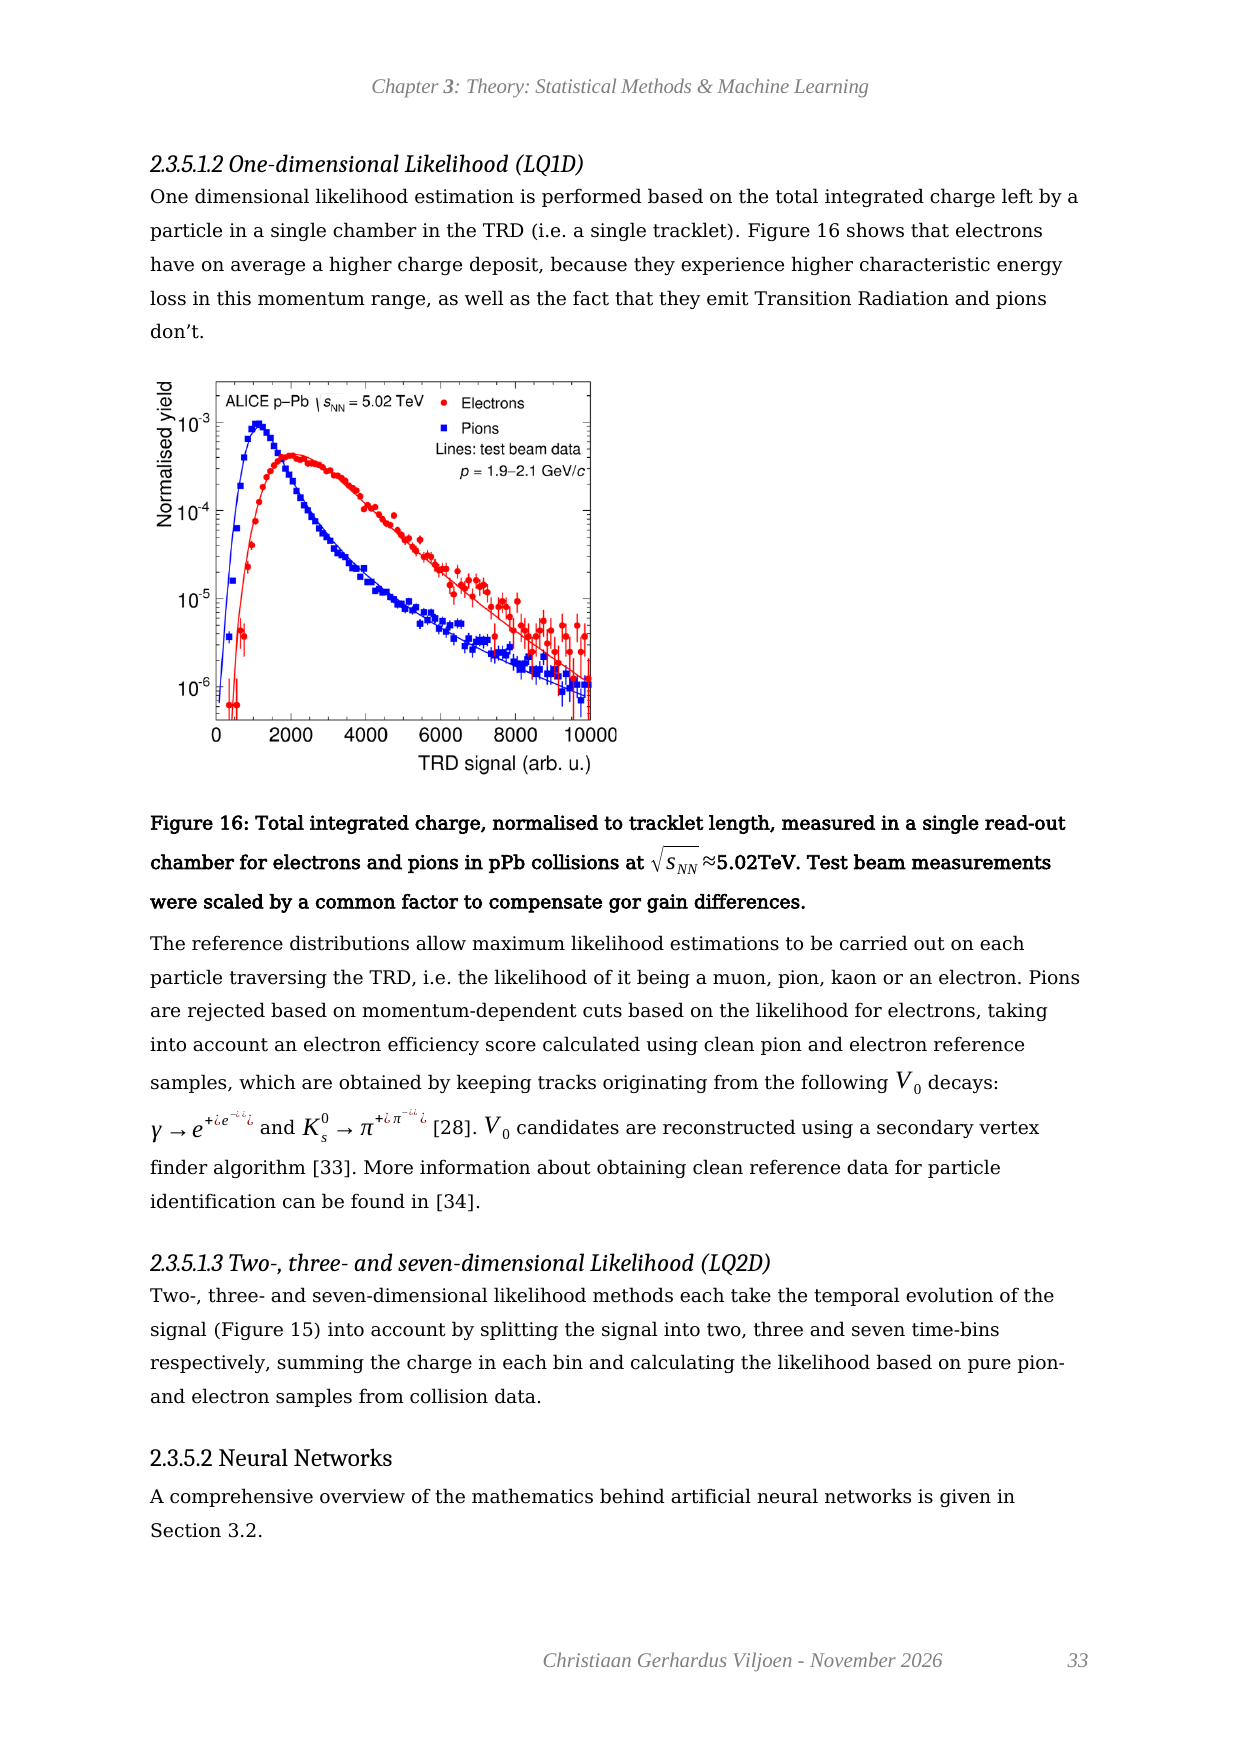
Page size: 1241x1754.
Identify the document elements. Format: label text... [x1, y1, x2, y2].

subtitle Two-, three- and seven-dimensional Likelihood (LQ2D) [150, 1249, 1090, 1277]
subtitle One-dimensional Likelihood (LQ1D) [150, 150, 1090, 179]
text A comprehensive overview of the mathematics behind artificial neural networks is given in Section 3.2. [150, 1485, 1090, 1541]
subtitle Neural Networks [150, 1444, 1090, 1472]
text The reference distributions allow maximum likelihood estimations to be carried out on each particle traversing the TRD, i.e. the likelihood of it being a muon, pion, kaon or an electron. Pions are rejected based on momentum-dependent cuts based on the likelihood for electrons, taking into account an electron efficiency score calculated using clean pion and electron reference samples, which are obtained by keeping tracks originating from the following decays: and . candidates are reconstructed using a secondary vertex finder algorithm . More information about obtaining clean reference data for particle identification can be found in . [150, 932, 1090, 1212]
picture [156, 362, 617, 792]
